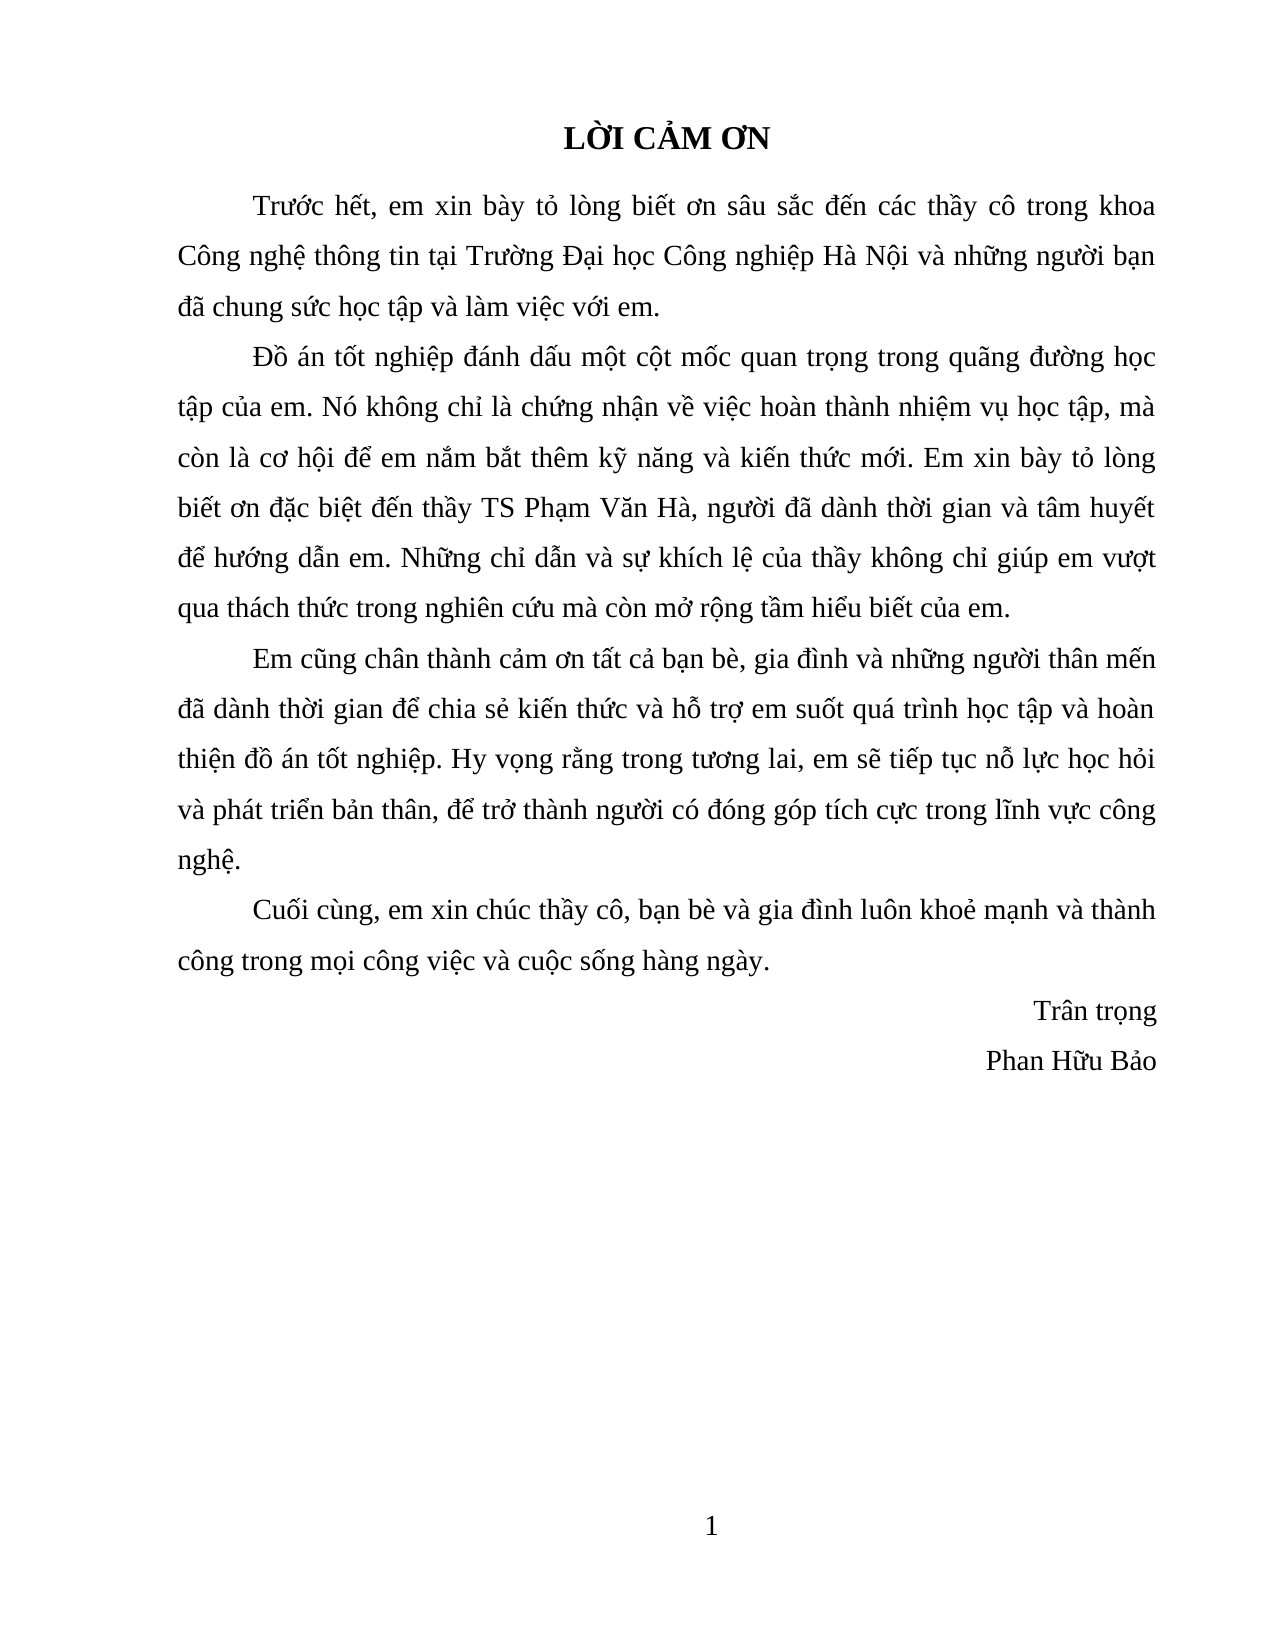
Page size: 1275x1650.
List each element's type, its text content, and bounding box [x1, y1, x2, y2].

text Cuối cùng, em xin chúc thầy cô, bạn bè và gia đình luôn khoẻ mạnh và thành công trong mọi công việc và cuộc sống hàng ngày. [177, 892, 1157, 976]
title LỜI CẢM ƠN [177, 118, 1157, 156]
text Trân trọng [177, 993, 1157, 1027]
text Đồ án tốt nghiệp đánh dấu một cột mốc quan trọng trong quãng đường học tập của em. Nó không chỉ là chứng nhận về việc hoàn thành nhiệm vụ học tập, mà còn là cơ hội để em nắm bắt thêm kỹ năng và kiến thức mới. Em xin bày tỏ lòng biết ơn đặc biệt đến thầy TS Phạm Văn Hà, người đã dành thời gian và tâm huyết để hướng dẫn em. Những chỉ dẫn và sự khích lệ của thầy không chỉ giúp em vượt qua thách thức trong nghiên cứu mà còn mở rộng tầm hiểu biết của em. [177, 339, 1157, 624]
text Trước hết, em xin bày tỏ lòng biết ơn sâu sắc đến các thầy cô trong khoa Công nghệ thông tin tại Trường Đại học Công nghiệp Hà Nội và những người bạn đã chung sức học tập và làm việc với em. [177, 188, 1157, 322]
text Em cũng chân thành cảm ơn tất cả bạn bè, gia đình và những người thân mến đã dành thời gian để chia sẻ kiến thức và hỗ trợ em suốt quá trình học tập và hoàn thiện đồ án tốt nghiệp. Hy vọng rằng trong tương lai, em sẽ tiếp tục nỗ lực học hỏi và phát triển bản thân, để trở thành người có đóng góp tích cực trong lĩnh vực công nghệ. [177, 641, 1157, 876]
text Phan Hữu Bảo [177, 1043, 1157, 1077]
